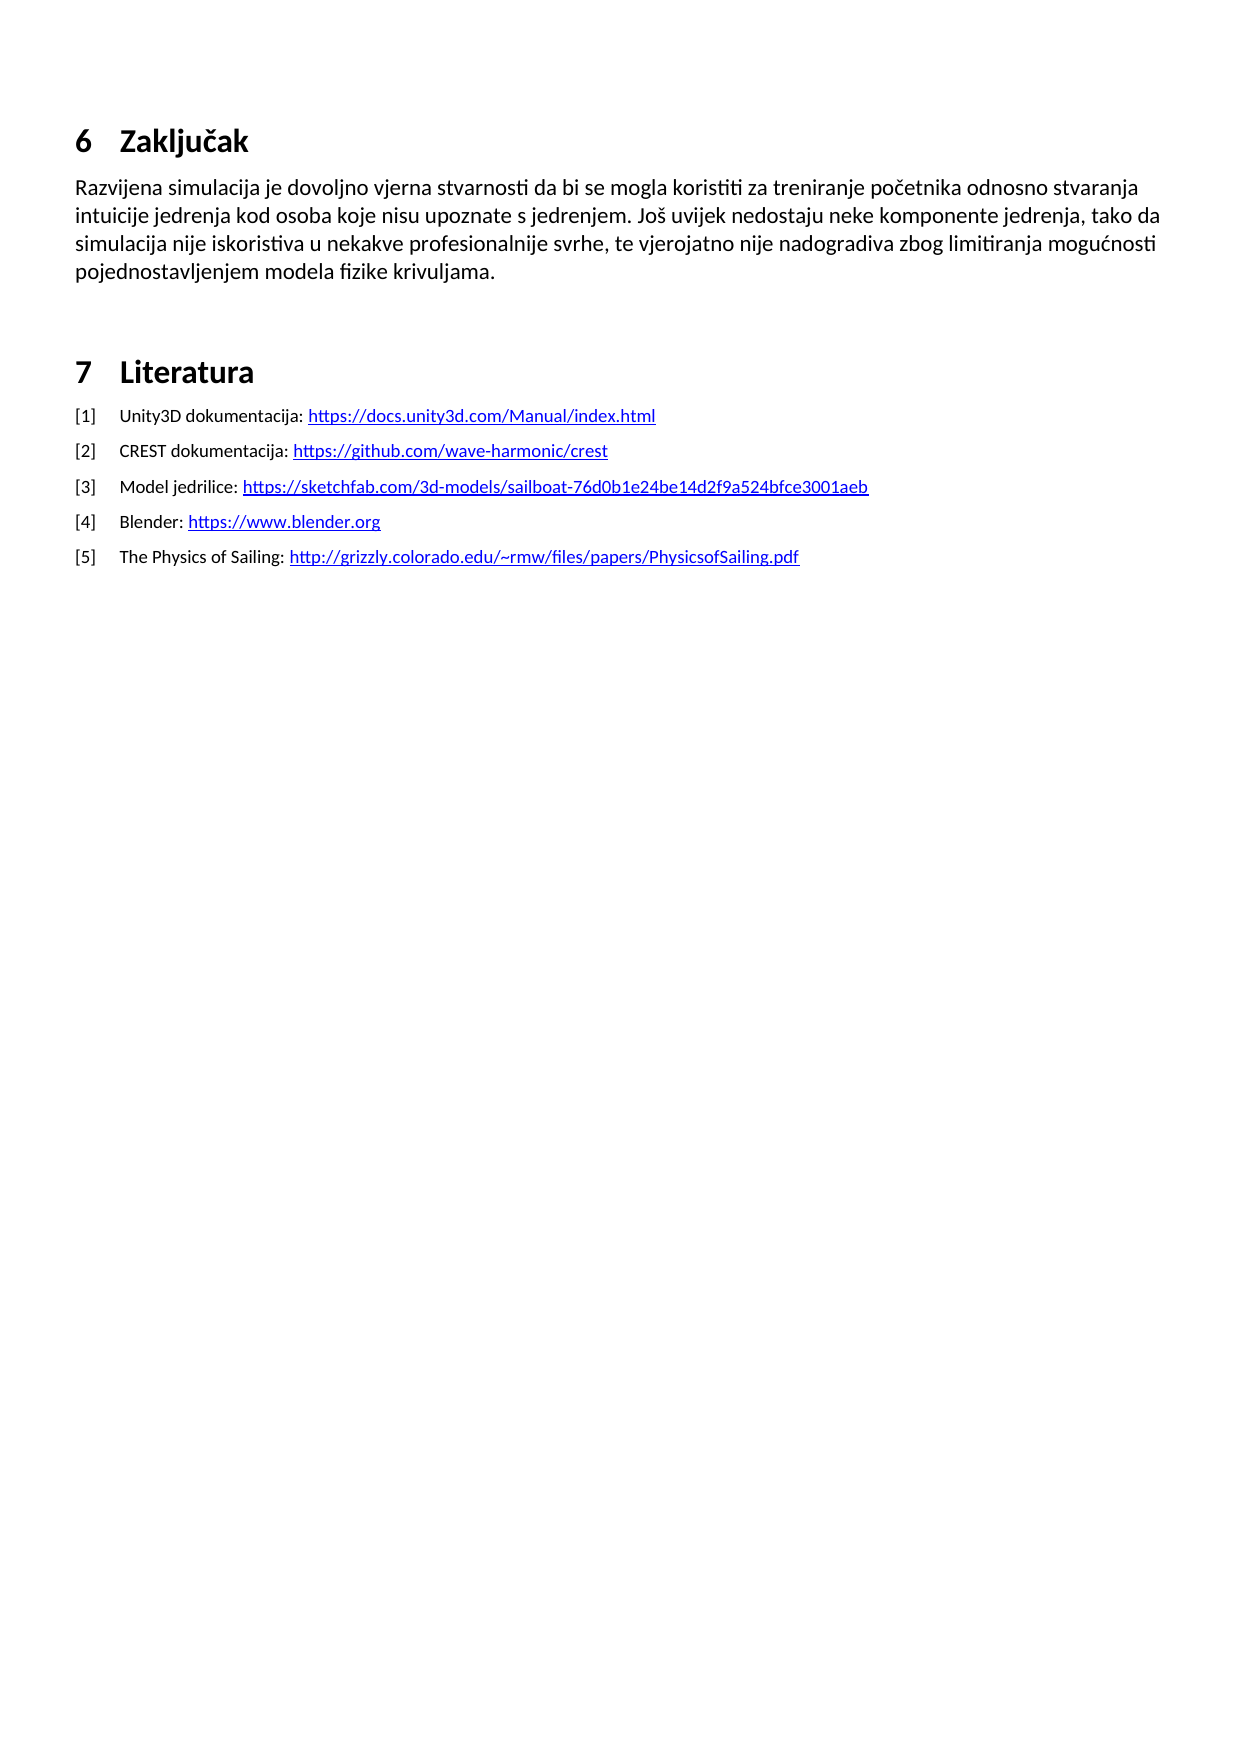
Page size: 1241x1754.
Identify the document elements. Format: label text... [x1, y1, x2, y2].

text Razvijena simulacija je dovoljno vjerna stvarnosti da bi se mogla koristiti za treniranje početnika odnosno stvaranja intuicije jedrenja kod osoba koje nisu upoznate s jedrenjem. Još uvijek nedostaju neke komponente jedrenja, tako da simulacija nije iskoristiva u nekakve profesionalnije svrhe, te vjerojatno nije nadogradiva zbog limitiranja mogućnosti pojednostavljenjem modela fizike krivuljama. [75, 173, 1165, 285]
text [4] Blender: https://www.blender.org [75, 510, 1165, 533]
subtitle Zaključak [75, 120, 1165, 161]
text [2] CREST dokumentacija: https://github.com/wave-harmonic/crest [75, 439, 1165, 462]
subtitle Literatura [75, 351, 1165, 392]
text [1] Unity3D dokumentacija: https://docs.unity3d.com/Manual/index.html [75, 404, 1165, 427]
text [3] Model jedrilice: https://sketchfab.com/3d-models/sailboat-76d0b1e24be14d2f9a524bfce3001aeb [75, 475, 1165, 498]
text [5] The Physics of Sailing: http://grizzly.colorado.edu/~rmw/files/papers/PhysicsofSailing.pdf [75, 546, 1165, 569]
